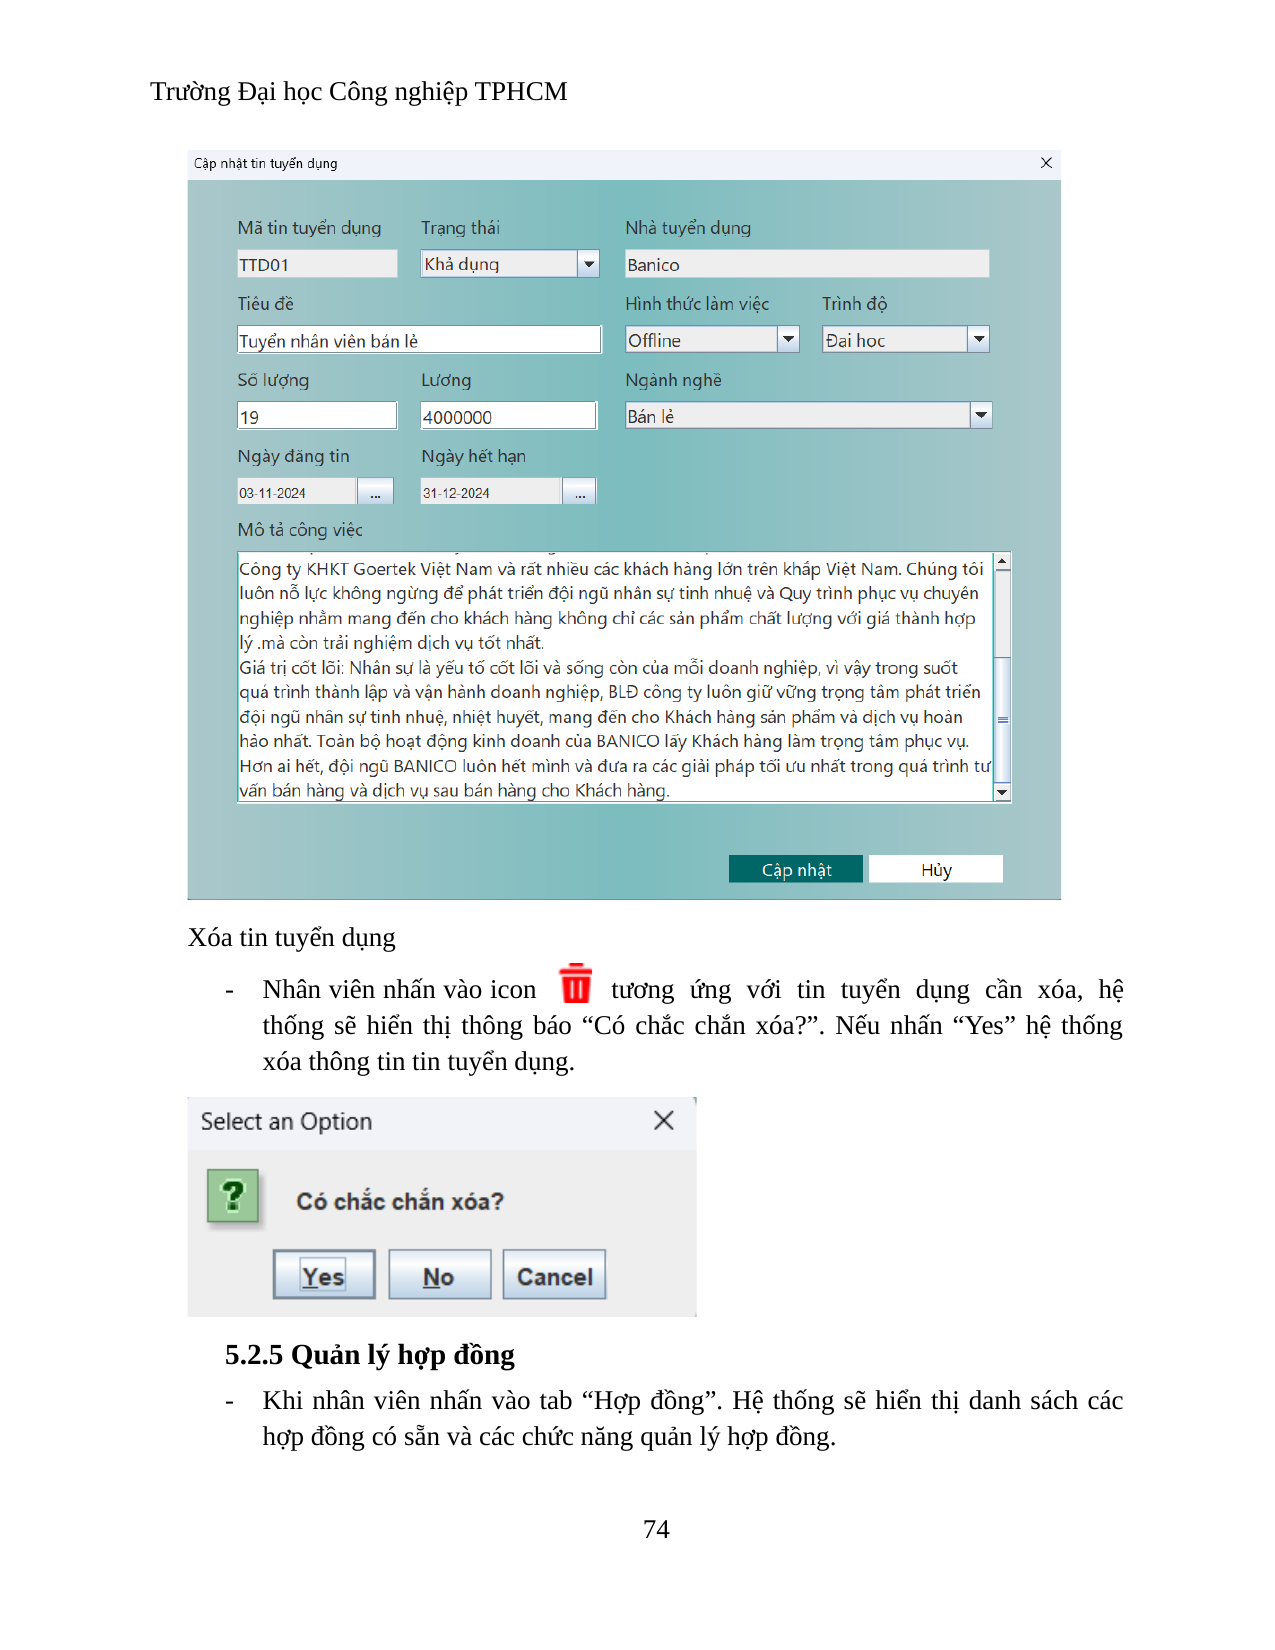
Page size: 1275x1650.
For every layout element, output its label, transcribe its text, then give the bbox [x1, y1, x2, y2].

picture [554, 963, 592, 1001]
picture [187, 150, 1062, 900]
text Xóa tin tuyển dụng [187, 921, 1125, 952]
picture [187, 1097, 697, 1317]
list Nhân viên nhấn vào icon tương ứng với tin tuyển dụng cần xóa, hệ thống sẽ hiển thị thông báo “Có chắc chắn xóa?”. Nếu nhấn “Yes” hệ thống xóa thông tin tin tuyển dụng. [225, 974, 1125, 1076]
list Khi nhân viên nhấn vào tab “Hợp đồng”. Hệ thống sẽ hiển thị danh sách các hợp đồng có sẵn và các chức năng quản lý hợp đồng. [225, 1384, 1125, 1451]
subtitle Quản lý hợp đồng [225, 1337, 1125, 1371]
